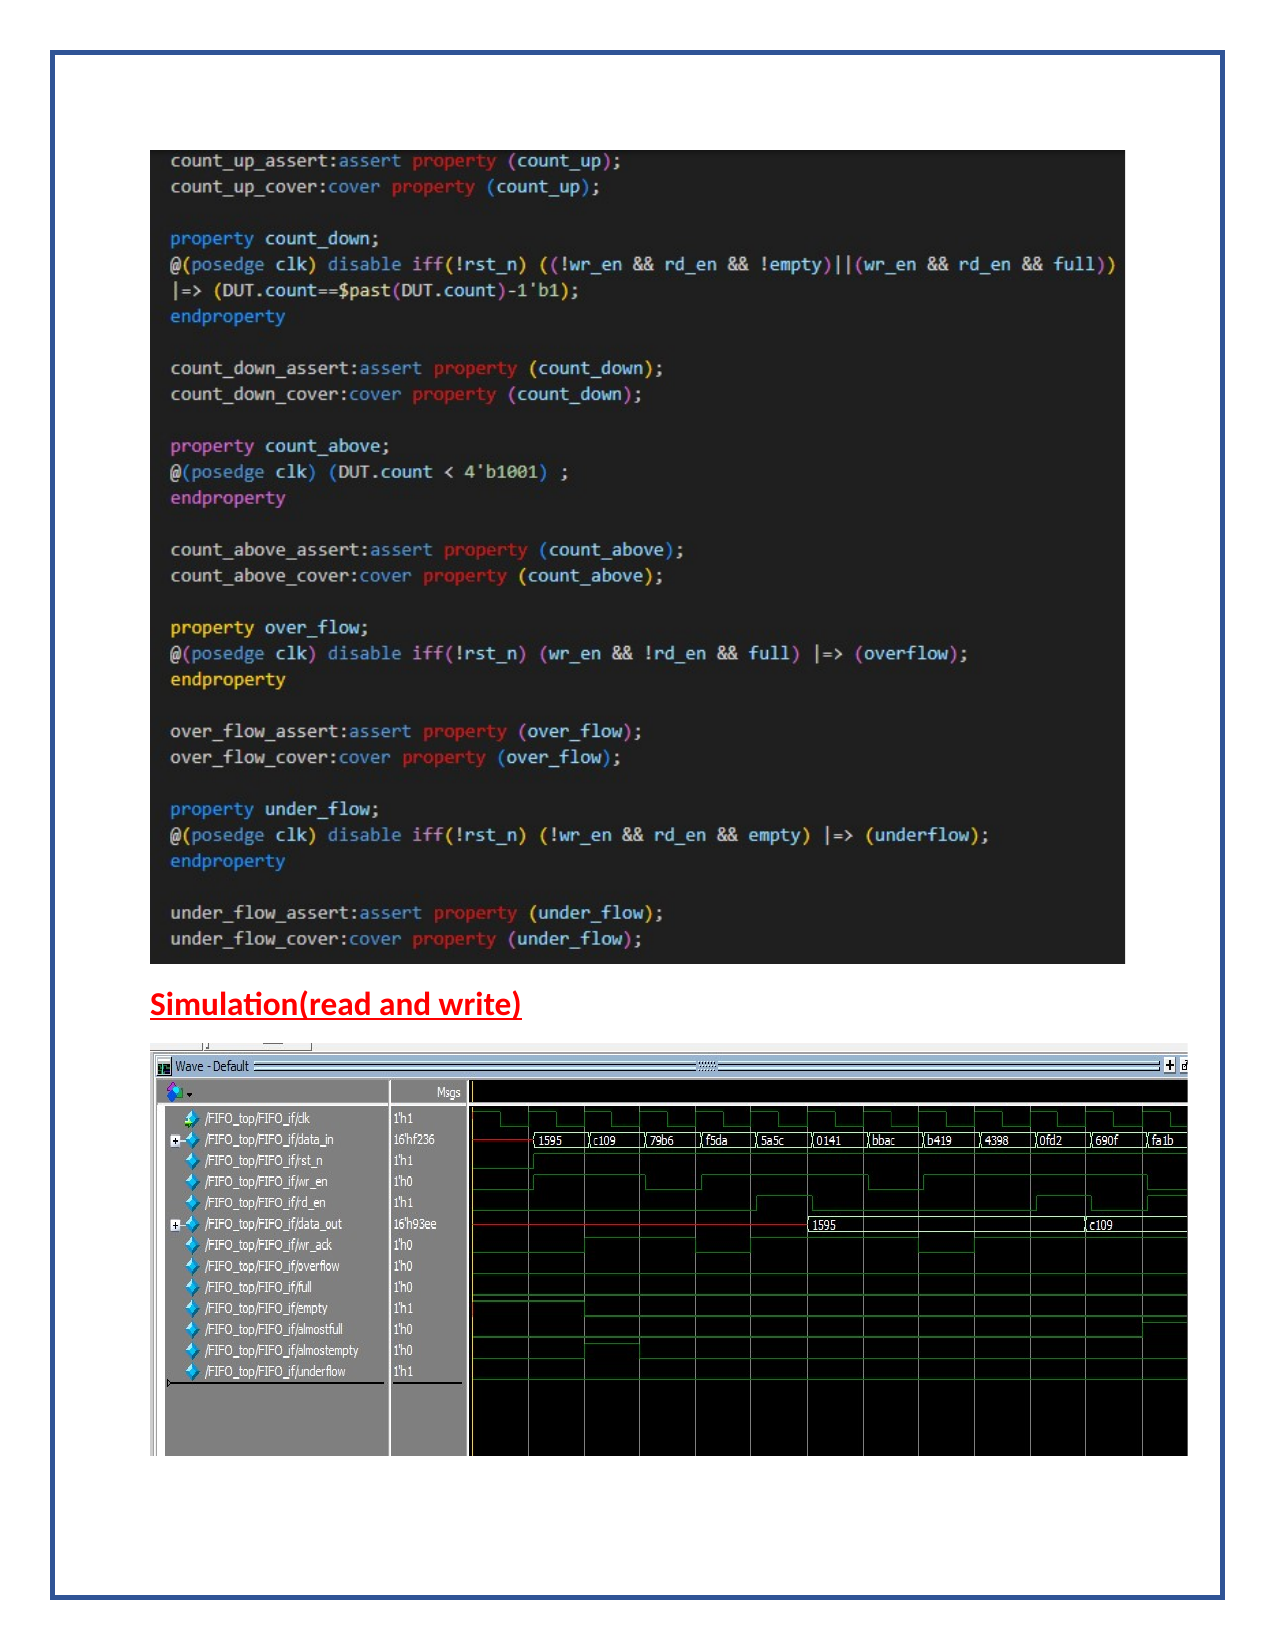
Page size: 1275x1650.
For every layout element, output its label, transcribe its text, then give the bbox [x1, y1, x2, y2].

picture [150, 1043, 1188, 1456]
picture [150, 150, 1125, 964]
text Simulation(read and write) [150, 983, 1125, 1024]
